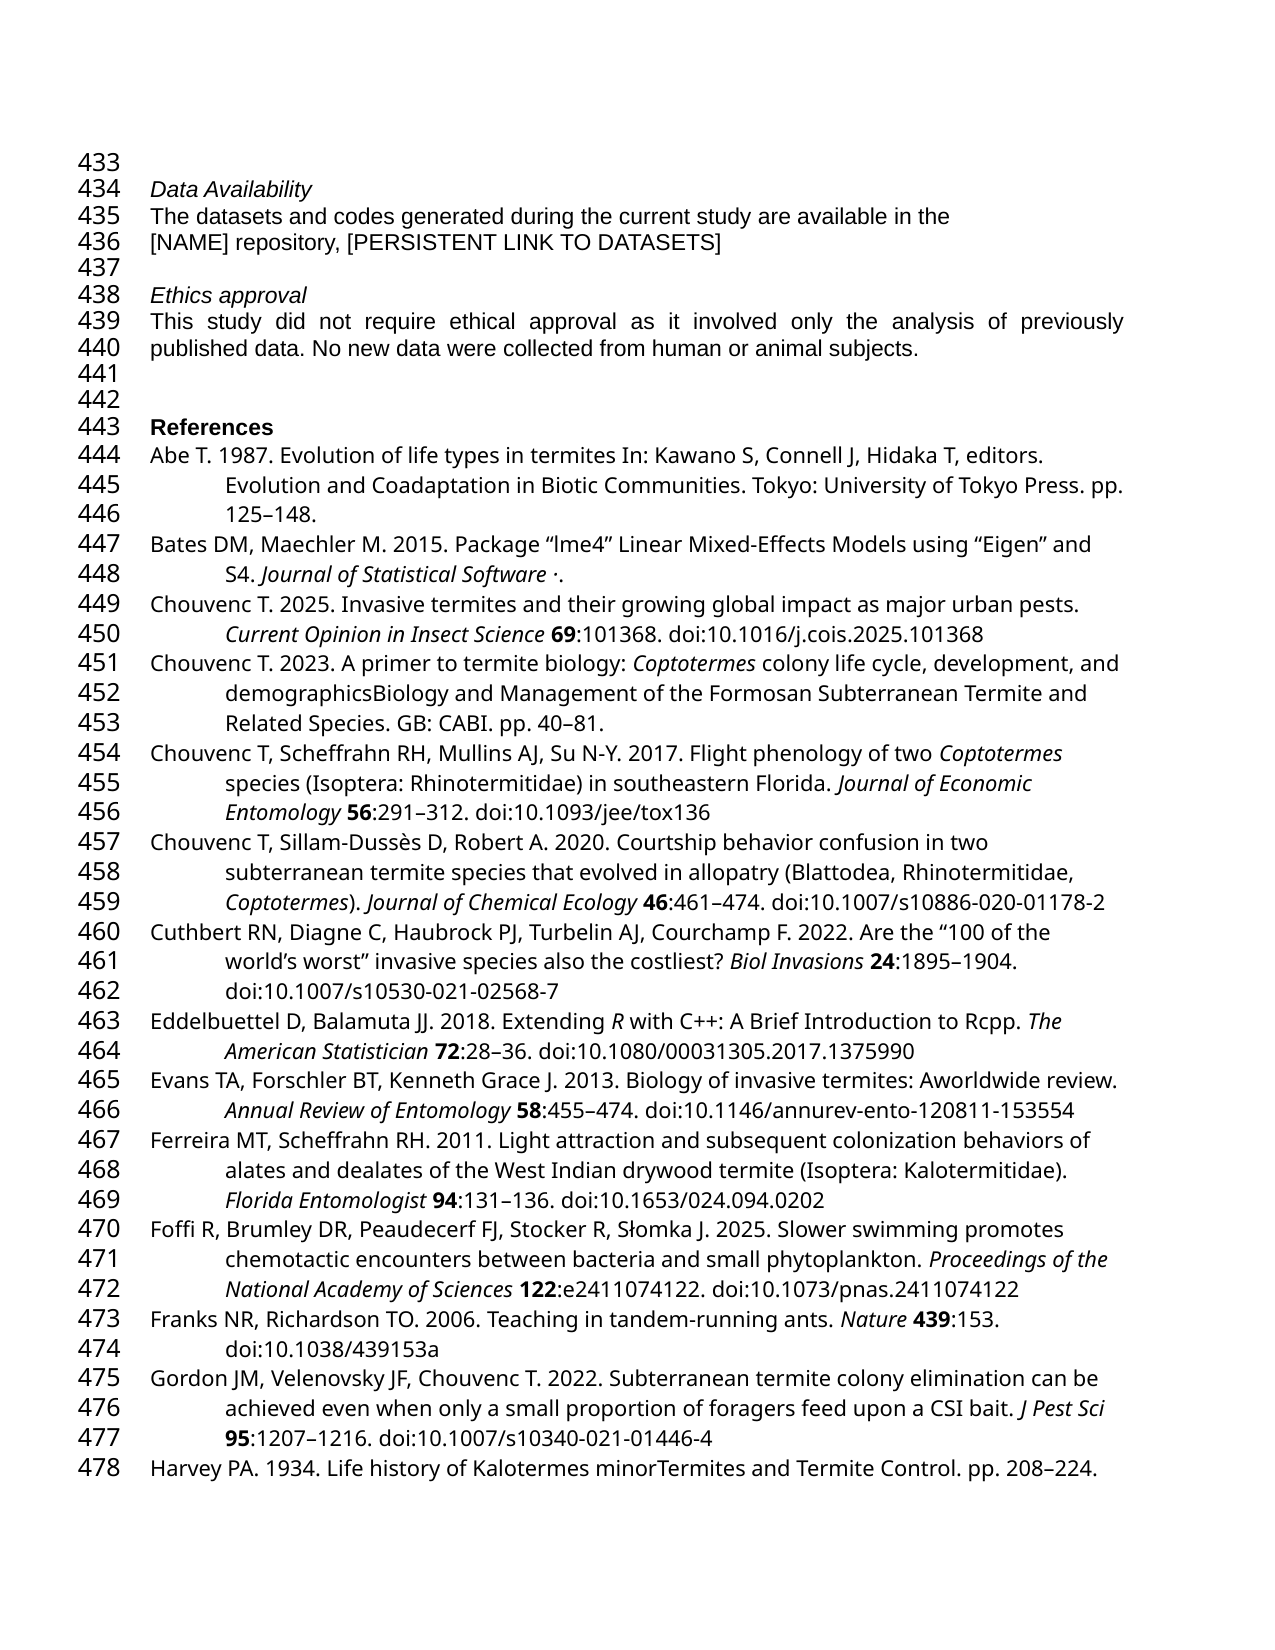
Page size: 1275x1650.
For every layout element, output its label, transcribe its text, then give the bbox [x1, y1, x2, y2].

text Ferreira MT, Scheffrahn RH. 2011. Light attraction and subsequent colonization behaviors of alates and dealates of the West Indian drywood termite (Isoptera: Kalotermitidae). Florida Entomologist 94:131–136. doi:10.1653/024.094.0202 [150, 1125, 1125, 1214]
text Harvey PA. 1934. Life history of Kalotermes minorTermites and Termite Control. pp. 208–224. [150, 1453, 1125, 1483]
text Data Availability [150, 176, 1125, 203]
text Cuthbert RN, Diagne C, Haubrock PJ, Turbelin AJ, Courchamp F. 2022. Are the “100 of the world’s worst” invasive species also the costliest? Biol Invasions 24:1895–1904. doi:10.1007/s10530-021-02568-7 [150, 917, 1125, 1006]
text Foffi R, Brumley DR, Peaudecerf FJ, Stocker R, Słomka J. 2025. Slower swimming promotes chemotactic encounters between bacteria and small phytoplankton. Proceedings of the National Academy of Sciences 122:e2411074122. doi:10.1073/pnas.2411074122 [150, 1214, 1125, 1304]
text Abe T. 1987. Evolution of life types in termites In: Kawano S, Connell J, Hidaka T, editors. Evolution and Coadaptation in Biotic Communities. Tokyo: University of Tokyo Press. pp. 125–148. [150, 440, 1125, 529]
text Evans TA, Forschler BT, Kenneth Grace J. 2013. Biology of invasive termites: Aworldwide review. Annual Review of Entomology 58:455–474. doi:10.1146/annurev-ento-120811-153554 [150, 1066, 1125, 1125]
text Ethics approval [150, 282, 1125, 308]
text References [150, 413, 1125, 440]
text [NAME] repository, [PERSISTENT LINK TO DATASETS] [150, 229, 1125, 255]
text This study did not require ethical approval as it involved only the analysis of previously published data. No new data were collected from human or animal subjects. [150, 308, 1125, 361]
text Eddelbuettel D, Balamuta JJ. 2018. Extending R with C++: A Brief Introduction to Rcpp. The American Statistician 72:28–36. doi:10.1080/00031305.2017.1375990 [150, 1006, 1125, 1066]
text Franks NR, Richardson TO. 2006. Teaching in tandem-running ants. Nature 439:153. doi:10.1038/439153a [150, 1304, 1125, 1363]
text Chouvenc T, Sillam-Dussès D, Robert A. 2020. Courtship behavior confusion in two subterranean termite species that evolved in allopatry (Blattodea, Rhinotermitidae, Coptotermes). Journal of Chemical Ecology 46:461–474. doi:10.1007/s10886-020-01178-2 [150, 827, 1125, 917]
text Gordon JM, Velenovsky JF, Chouvenc T. 2022. Subterranean termite colony elimination can be achieved even when only a small proportion of foragers feed upon a CSI bait. J Pest Sci 95:1207–1216. doi:10.1007/s10340-021-01446-4 [150, 1363, 1125, 1453]
text The datasets and codes generated during the current study are available in the [150, 203, 1125, 229]
text Bates DM, Maechler M. 2015. Package “lme4” Linear Mixed-Effects Models using “Eigen” and S4. Journal of Statistical Software ·. [150, 529, 1125, 589]
text Chouvenc T. 2023. A primer to termite biology: Coptotermes colony life cycle, development, and demographicsBiology and Management of the Formosan Subterranean Termite and Related Species. GB: CABI. pp. 40–81. [150, 648, 1125, 738]
text Chouvenc T, Scheffrahn RH, Mullins AJ, Su N-Y. 2017. Flight phenology of two Coptotermes species (Isoptera: Rhinotermitidae) in southeastern Florida. Journal of Economic Entomology 56:291–312. doi:10.1093/jee/tox136 [150, 738, 1125, 827]
text Chouvenc T. 2025. Invasive termites and their growing global impact as major urban pests. Current Opinion in Insect Science 69:101368. doi:10.1016/j.cois.2025.101368 [150, 589, 1125, 648]
